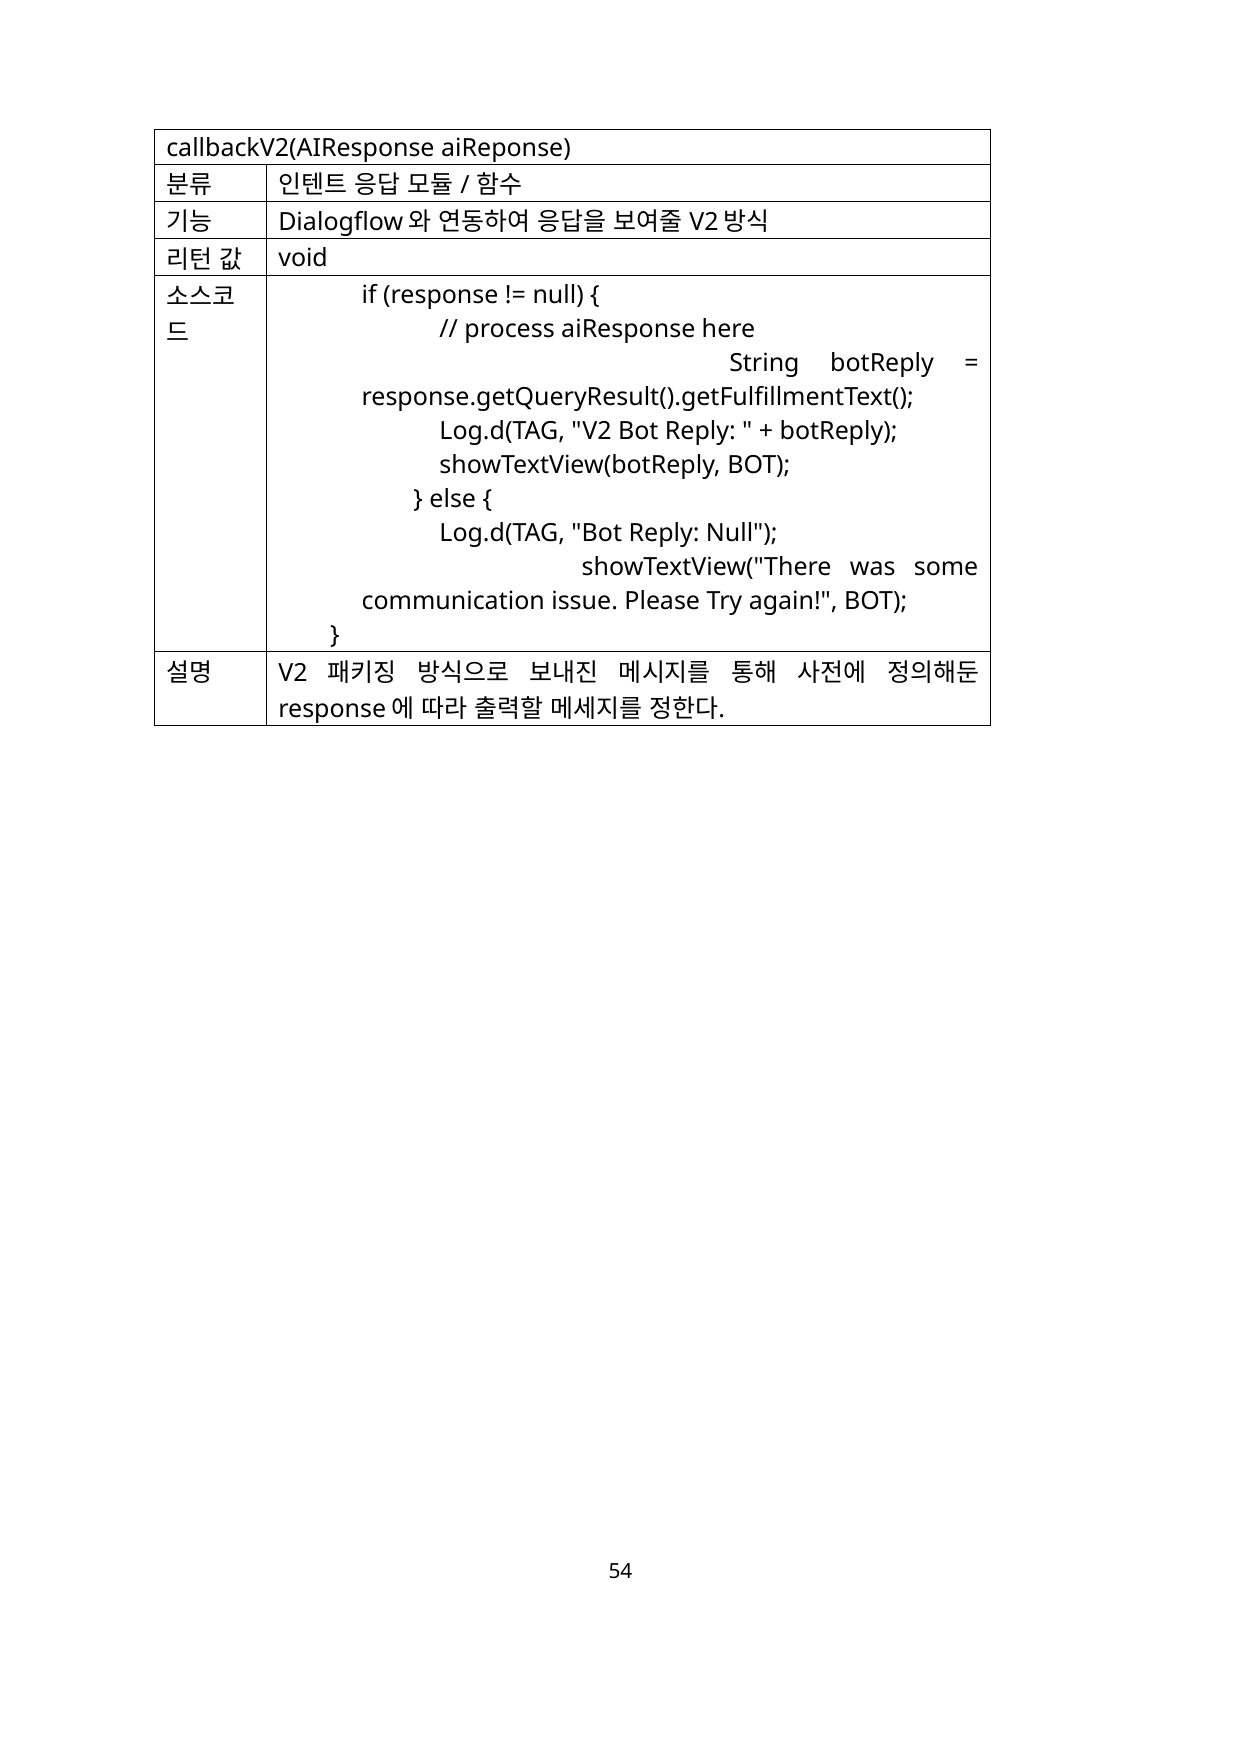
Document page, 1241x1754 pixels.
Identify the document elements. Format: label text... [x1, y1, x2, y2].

table_header callbackV2(AIResponse aiReponse) [155, 130, 990, 163]
table_cell Dialogflow와 연동하여 응답을 보여줄 V2방식 [267, 202, 990, 238]
table_cell 소스코드 [155, 276, 266, 651]
table_cell 리턴 값 [155, 239, 266, 275]
table_cell if (response != null) { // process aiResponse here String botReply = response.getQueryResult().getFulfillmentText(); Log.d(TAG, "V2 Bot Reply: " + botReply); showTextView(botReply, BOT); } else { Log.d(TAG, "Bot Reply: Null"); showTextView("There was some communication issue. Please Try again!", BOT); } [267, 276, 990, 651]
table_cell void [267, 239, 990, 275]
table_cell 분류 [155, 165, 266, 201]
table_cell 기능 [155, 202, 266, 238]
table_cell 설명 [155, 652, 266, 725]
table_cell V2 패키징 방식으로 보내진 메시지를 통해 사전에 정의해둔 response에 따라 출력할 메세지를 정한다. [267, 652, 990, 725]
table_cell 인텐트 응답 모듈 / 함수 [267, 165, 990, 201]
